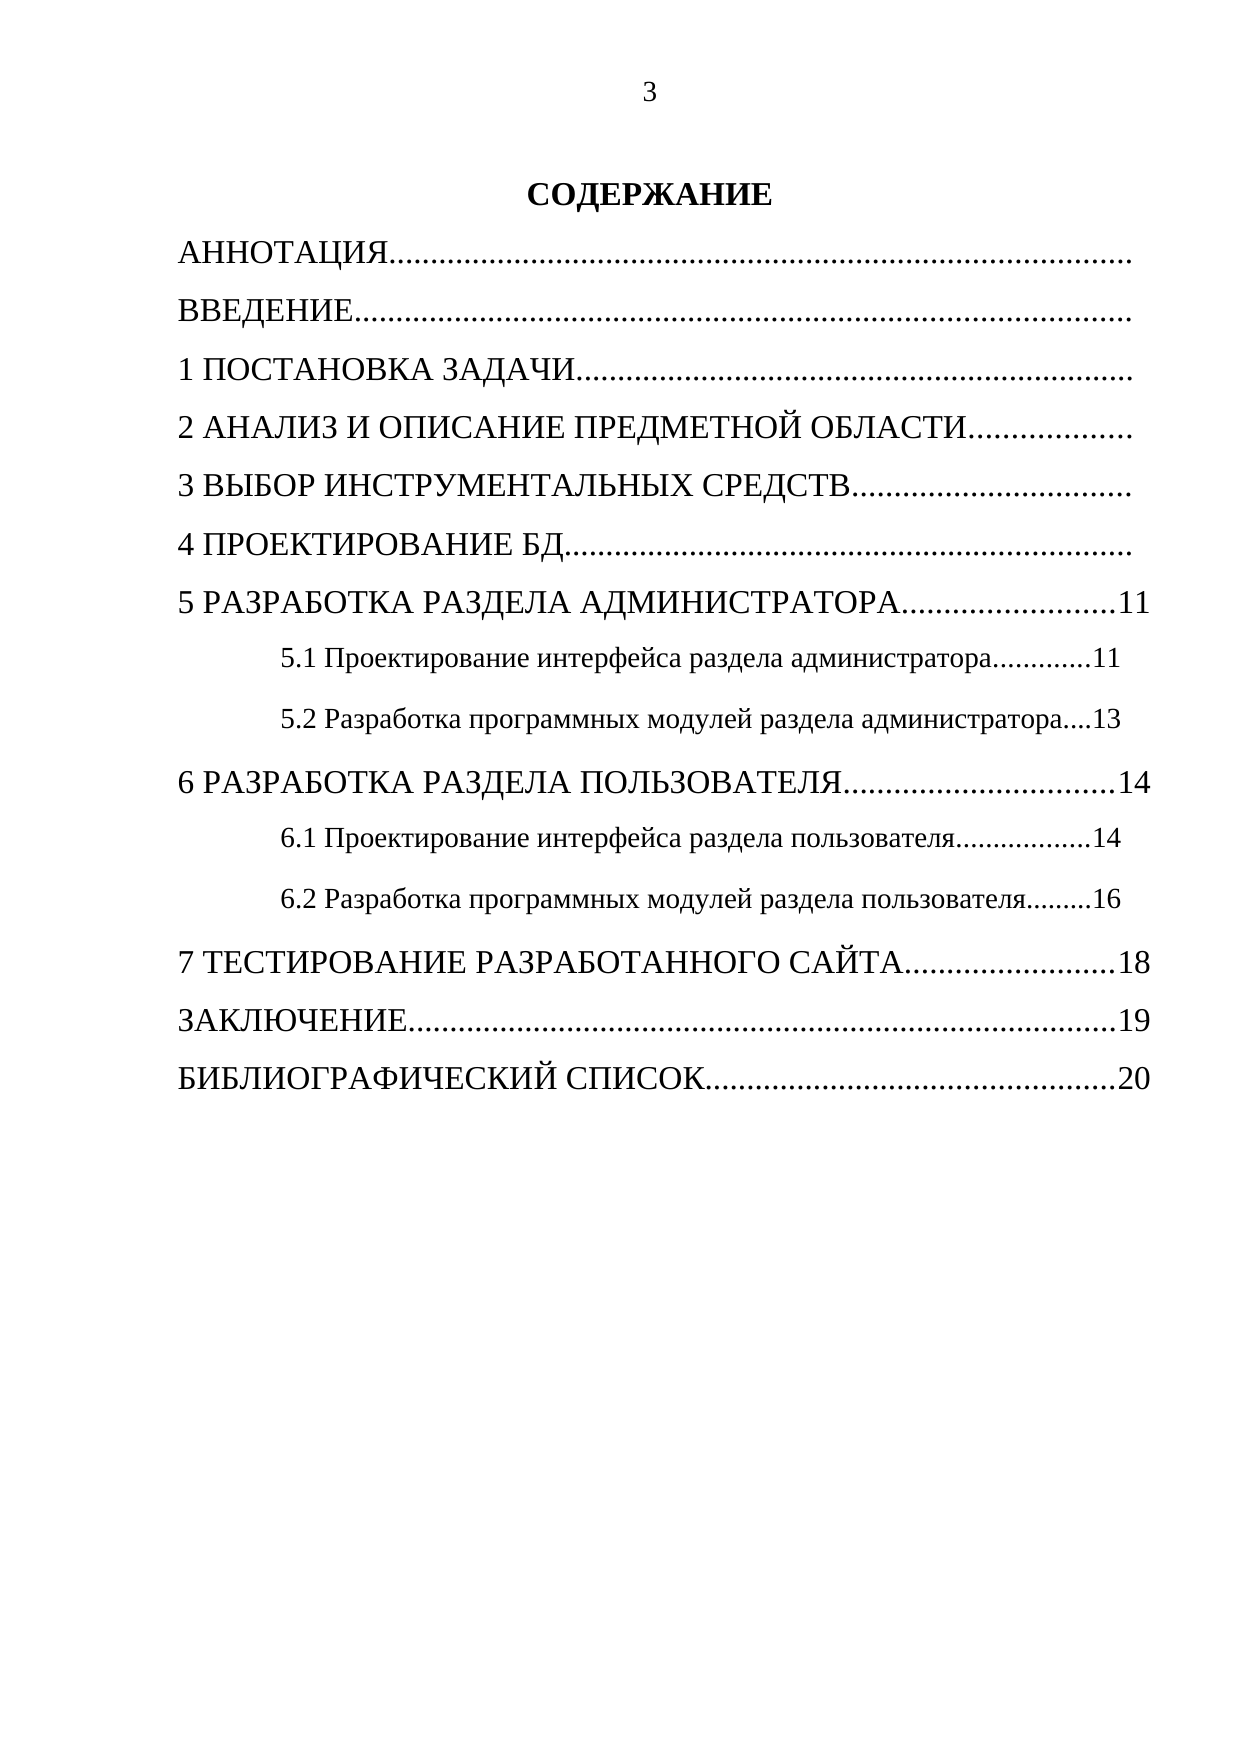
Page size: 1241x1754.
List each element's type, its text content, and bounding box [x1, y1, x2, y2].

text ЗАКЛЮЧЕНИЕ 19 [177, 1000, 1122, 1038]
text 5.1 Проектирование интерфейса раздела администратора 11 [206, 641, 1122, 674]
text 1 ПОСТАНОВКА ЗАДАЧИ 5 [177, 349, 1122, 387]
text 6.2 Разработка программных модулей раздела пользователя 16 [206, 881, 1122, 915]
text 3 ВЫБОР ИНСТРУМЕНТАЛЬНЫХ СРЕДСТВ 8 [177, 466, 1122, 504]
text 2 АНАЛИЗ И ОПИСАНИЕ ПРЕДМЕТНОЙ ОБЛАСТИ 6 [177, 407, 1122, 446]
text 6 РАЗРАБОТКА РАЗДЕЛА ПОЛЬЗОВАТЕЛЯ 14 [177, 762, 1122, 800]
text 4 ПРОЕКТИРОВАНИЕ БД 9 [177, 524, 1122, 562]
text 6.1 Проектирование интерфейса раздела пользователя 14 [206, 820, 1122, 854]
text БИБЛИОГРАФИЧЕСКИЙ СПИСОК 20 [177, 1058, 1122, 1097]
text 5.2 Разработка программных модулей раздела администратора 13 [206, 701, 1122, 735]
text СОДЕРЖАНИЕ [177, 174, 1122, 213]
text АННОТАЦИЯ 2 [177, 232, 1122, 271]
text 7 ТЕСТИРОВАНИЕ РАЗРАБОТАННОГО САЙТА 18 [177, 942, 1122, 980]
text 5 РАЗРАБОТКА РАЗДЕЛА АДМИНИСТРАТОРА 11 [177, 582, 1122, 621]
text ВВЕДЕНИЕ 4 [177, 291, 1122, 329]
